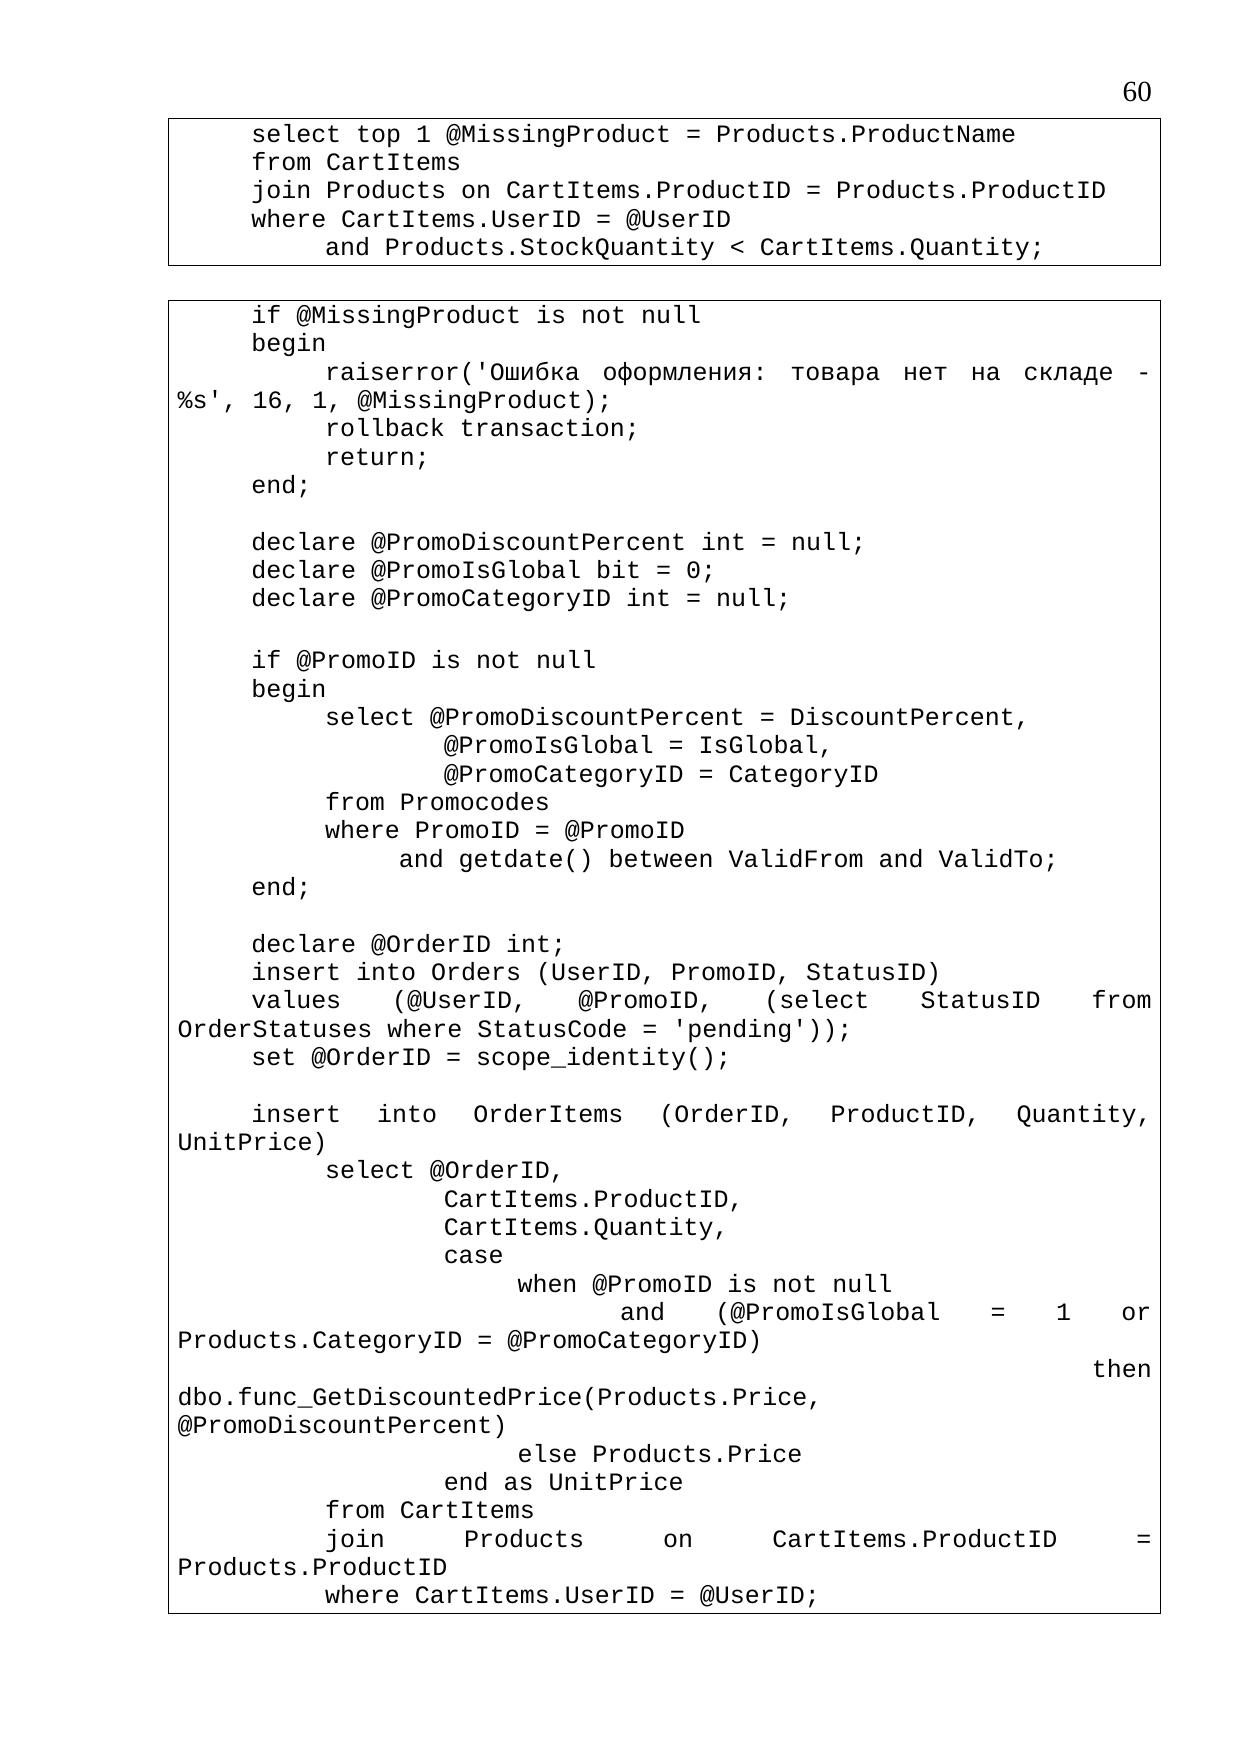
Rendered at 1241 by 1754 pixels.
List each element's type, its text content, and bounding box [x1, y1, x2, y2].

text then dbo.func_GetDiscountedPrice(Products.Price, @PromoDiscountPercent) [177, 1356, 1152, 1441]
text declare @PromoCategoryID int = null; [177, 586, 1152, 614]
text declare @OrderID int; [177, 931, 1152, 959]
text join Products on CartItems.ProductID = Products.ProductID [177, 1526, 1152, 1580]
text from Promocodes [177, 789, 1152, 818]
text from CartItems [177, 1498, 1152, 1526]
text @PromoIsGlobal = IsGlobal, [177, 733, 1152, 761]
text when @PromoID is not null [177, 1271, 1152, 1299]
text values (@UserID, @PromoID, (select StatusID from OrderStatuses where StatusCode = 'pending')); [177, 988, 1152, 1044]
text insert into OrderItems (OrderID, ProductID, Quantity, UnitPrice) [177, 1101, 1152, 1158]
text select @PromoDiscountPercent = DiscountPercent, [177, 704, 1152, 733]
text rollback transaction; [177, 416, 1152, 444]
text begin [177, 676, 1152, 704]
text select @OrderID, [177, 1158, 1152, 1186]
text declare @PromoDiscountPercent int = null; [177, 529, 1152, 558]
text and Products.StockQuantity < CartItems.Quantity; [169, 231, 1160, 265]
text CartItems.Quantity, [177, 1214, 1152, 1243]
text if @PromoID is not null [177, 648, 1152, 676]
text case [177, 1243, 1152, 1271]
text where PromoID = @PromoID [177, 818, 1152, 846]
text begin [177, 331, 1152, 359]
text CartItems.ProductID, [177, 1186, 1152, 1214]
text return; [177, 444, 1152, 473]
text from CartItems [177, 149, 1152, 178]
text @PromoCategoryID = CategoryID [177, 761, 1152, 789]
text else Products.Price [177, 1441, 1152, 1469]
text if @MissingProduct is not null [169, 301, 1160, 331]
text raiserror('Ошибка оформления: товара нет на складе - %s', 16, 1, @MissingProduct); [177, 359, 1152, 416]
text insert into Orders (UserID, PromoID, StatusID) [177, 959, 1152, 988]
text where CartItems.UserID = @UserID [177, 206, 1152, 231]
text end as UnitPrice [177, 1469, 1152, 1498]
text and (@PromoIsGlobal = 1 or Products.CategoryID = @PromoCategoryID) [177, 1299, 1152, 1356]
text end; [177, 473, 1152, 501]
text and getdate() between ValidFrom and ValidTo; [177, 846, 1152, 874]
text set @OrderID = scope_identity(); [177, 1044, 1152, 1073]
text select top 1 @MissingProduct = Products.ProductName [169, 119, 1160, 149]
text end; [177, 874, 1152, 903]
text where CartItems.UserID = @UserID; [169, 1580, 1160, 1613]
text declare @PromoIsGlobal bit = 0; [177, 558, 1152, 586]
text join Products on CartItems.ProductID = Products.ProductID [177, 178, 1152, 206]
